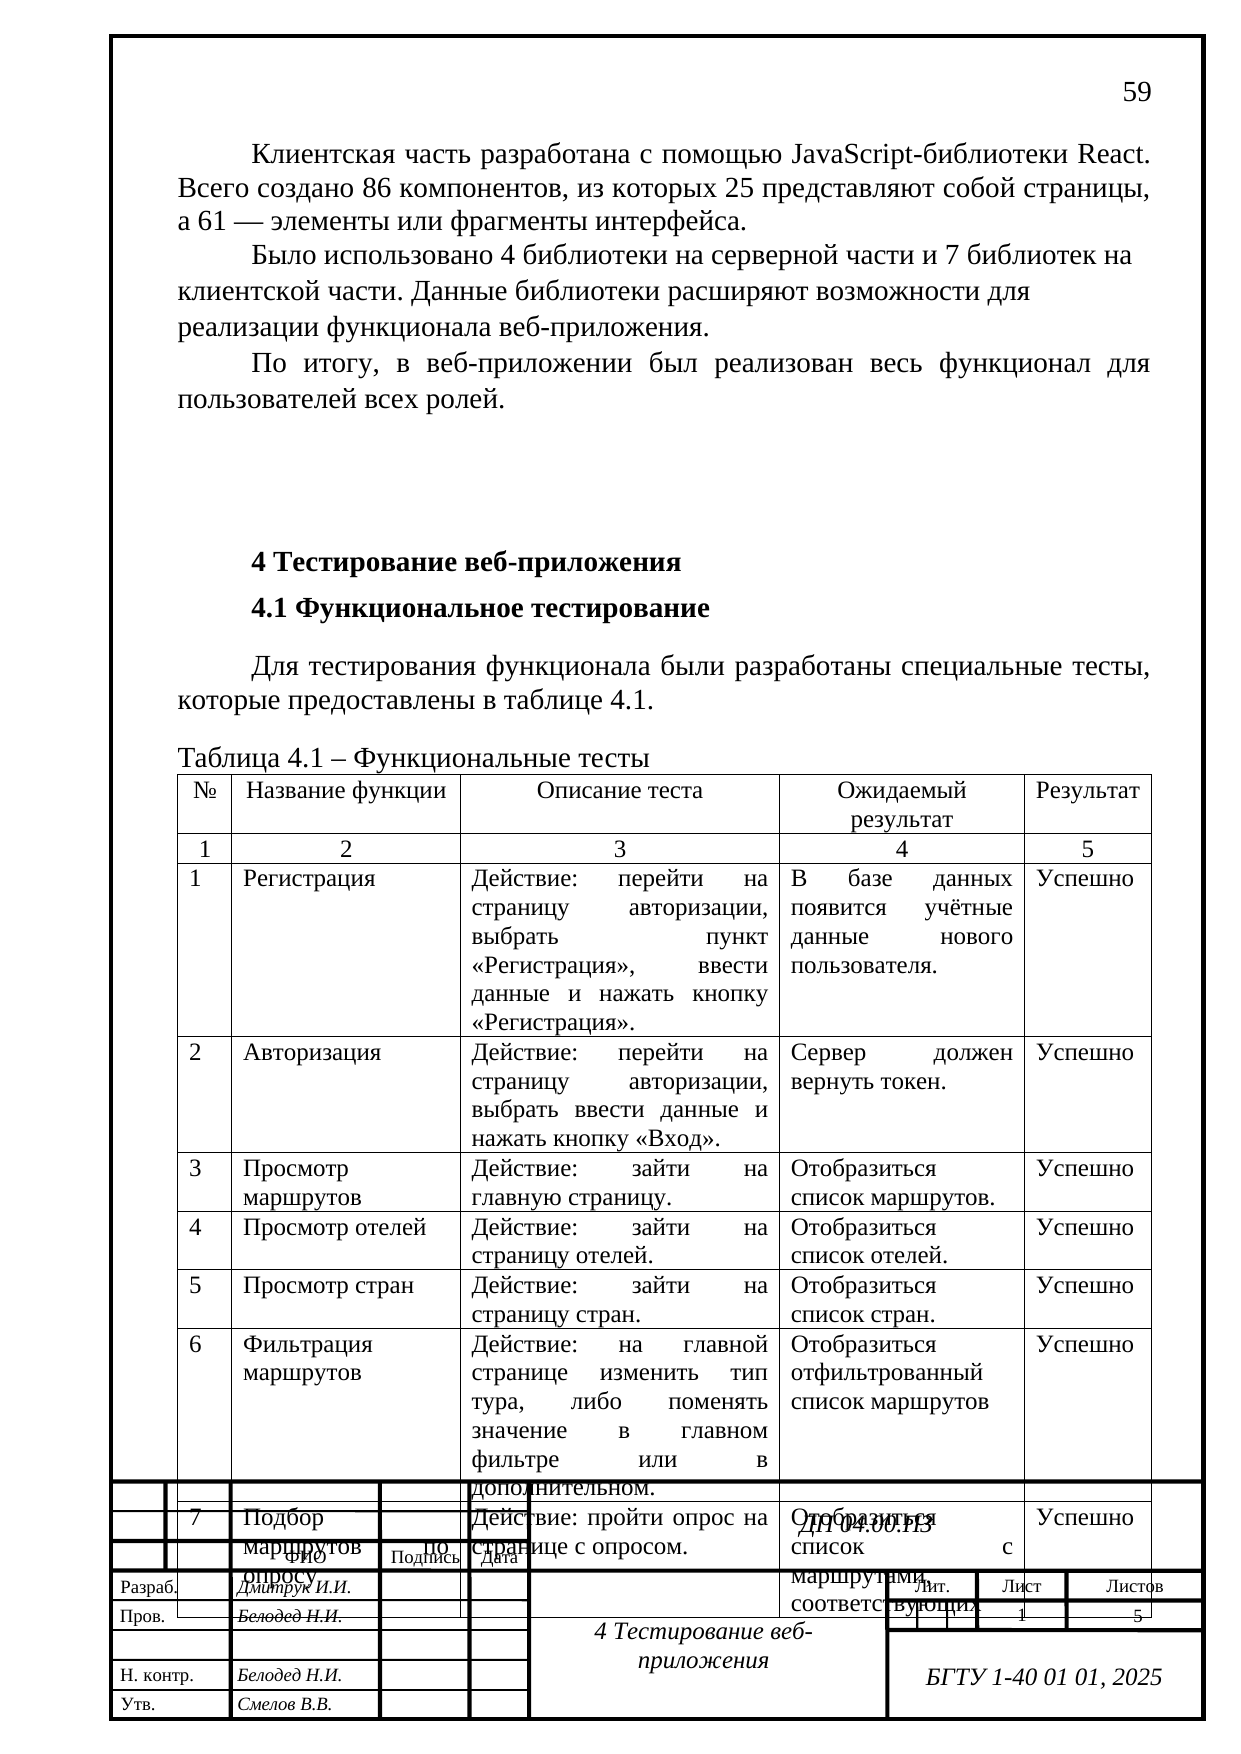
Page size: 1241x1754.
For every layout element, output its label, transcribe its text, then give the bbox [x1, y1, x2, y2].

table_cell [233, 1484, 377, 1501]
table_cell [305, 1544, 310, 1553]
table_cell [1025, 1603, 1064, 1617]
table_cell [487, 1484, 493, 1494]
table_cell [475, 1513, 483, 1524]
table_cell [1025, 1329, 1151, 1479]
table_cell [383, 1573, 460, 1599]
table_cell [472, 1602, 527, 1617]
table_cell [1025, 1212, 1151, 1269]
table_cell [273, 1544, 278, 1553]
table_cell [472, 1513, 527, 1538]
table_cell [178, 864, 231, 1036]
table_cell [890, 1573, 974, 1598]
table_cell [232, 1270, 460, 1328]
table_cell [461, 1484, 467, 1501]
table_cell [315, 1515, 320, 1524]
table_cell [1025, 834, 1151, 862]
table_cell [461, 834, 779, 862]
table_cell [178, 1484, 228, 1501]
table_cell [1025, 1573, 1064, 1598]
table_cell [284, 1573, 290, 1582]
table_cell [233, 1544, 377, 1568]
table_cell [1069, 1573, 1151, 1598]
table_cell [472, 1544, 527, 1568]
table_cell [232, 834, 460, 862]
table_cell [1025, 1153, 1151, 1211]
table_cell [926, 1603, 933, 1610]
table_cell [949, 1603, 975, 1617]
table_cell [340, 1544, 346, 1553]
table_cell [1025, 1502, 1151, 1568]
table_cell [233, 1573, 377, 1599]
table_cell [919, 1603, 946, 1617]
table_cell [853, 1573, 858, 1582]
text Для тестирования функционала были разработаны специальные тесты, которые предоставлены в таблице 4.1. [177, 648, 1152, 716]
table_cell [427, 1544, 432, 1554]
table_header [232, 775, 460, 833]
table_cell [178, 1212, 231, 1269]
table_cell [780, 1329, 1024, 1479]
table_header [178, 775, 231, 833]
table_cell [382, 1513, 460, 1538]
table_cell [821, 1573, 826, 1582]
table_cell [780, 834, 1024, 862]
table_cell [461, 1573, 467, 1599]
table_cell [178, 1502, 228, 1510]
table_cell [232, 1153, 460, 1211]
text Тестирование веб-приложения [177, 544, 1152, 577]
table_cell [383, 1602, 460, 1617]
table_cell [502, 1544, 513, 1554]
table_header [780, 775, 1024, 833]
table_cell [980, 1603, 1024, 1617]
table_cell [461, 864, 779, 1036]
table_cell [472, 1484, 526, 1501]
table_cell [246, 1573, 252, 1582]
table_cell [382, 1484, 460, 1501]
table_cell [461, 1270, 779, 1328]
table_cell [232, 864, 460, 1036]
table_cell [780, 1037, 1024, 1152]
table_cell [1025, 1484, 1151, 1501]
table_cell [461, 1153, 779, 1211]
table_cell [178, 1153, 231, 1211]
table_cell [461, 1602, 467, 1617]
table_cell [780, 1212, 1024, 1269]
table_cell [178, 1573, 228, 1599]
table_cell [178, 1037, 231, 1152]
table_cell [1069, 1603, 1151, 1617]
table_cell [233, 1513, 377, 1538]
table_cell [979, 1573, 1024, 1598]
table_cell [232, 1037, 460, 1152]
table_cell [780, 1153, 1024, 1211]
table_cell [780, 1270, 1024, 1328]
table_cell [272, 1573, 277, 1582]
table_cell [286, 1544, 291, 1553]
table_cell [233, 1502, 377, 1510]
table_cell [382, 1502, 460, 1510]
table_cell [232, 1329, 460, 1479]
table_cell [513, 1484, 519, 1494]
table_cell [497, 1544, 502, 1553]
text По итогу, в веб-приложении был реализован весь функционал для пользователей всех ролей. [177, 345, 1152, 415]
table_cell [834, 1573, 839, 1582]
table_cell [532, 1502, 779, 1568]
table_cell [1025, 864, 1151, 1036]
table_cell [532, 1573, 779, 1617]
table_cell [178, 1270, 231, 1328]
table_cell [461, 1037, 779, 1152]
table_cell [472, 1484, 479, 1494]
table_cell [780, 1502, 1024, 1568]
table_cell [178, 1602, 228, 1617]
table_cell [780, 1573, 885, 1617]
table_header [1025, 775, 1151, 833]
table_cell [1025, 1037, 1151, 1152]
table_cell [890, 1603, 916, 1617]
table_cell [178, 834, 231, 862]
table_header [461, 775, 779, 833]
text Было использовано 4 библиотеки на серверной части и 7 библиотек на клиентской части. Данные библиотеки расширяют возможности для реализации функционала веб-приложения. [177, 237, 1152, 343]
text Функциональное тестирование [251, 590, 1152, 623]
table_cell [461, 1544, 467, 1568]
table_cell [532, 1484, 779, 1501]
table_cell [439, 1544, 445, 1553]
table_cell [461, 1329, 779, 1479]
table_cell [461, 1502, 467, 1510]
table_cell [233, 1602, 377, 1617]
text Таблица 4.1 – Функциональные тесты [177, 741, 1152, 774]
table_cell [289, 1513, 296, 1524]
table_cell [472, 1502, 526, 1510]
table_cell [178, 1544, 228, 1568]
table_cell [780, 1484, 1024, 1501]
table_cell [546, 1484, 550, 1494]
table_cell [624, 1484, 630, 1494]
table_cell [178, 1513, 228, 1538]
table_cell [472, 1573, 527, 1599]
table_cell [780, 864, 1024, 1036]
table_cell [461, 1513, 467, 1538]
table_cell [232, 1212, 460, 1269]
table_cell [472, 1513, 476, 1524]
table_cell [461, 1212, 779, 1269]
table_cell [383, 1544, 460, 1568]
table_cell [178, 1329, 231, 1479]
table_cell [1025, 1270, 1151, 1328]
text Клиентская часть разработана с помощью JavaScript-библиотеки React. Всего создано 86 компонентов, из которых 25 представляют собой страницы, а 61 — элементы или фрагменты интерфейса. [177, 136, 1152, 237]
